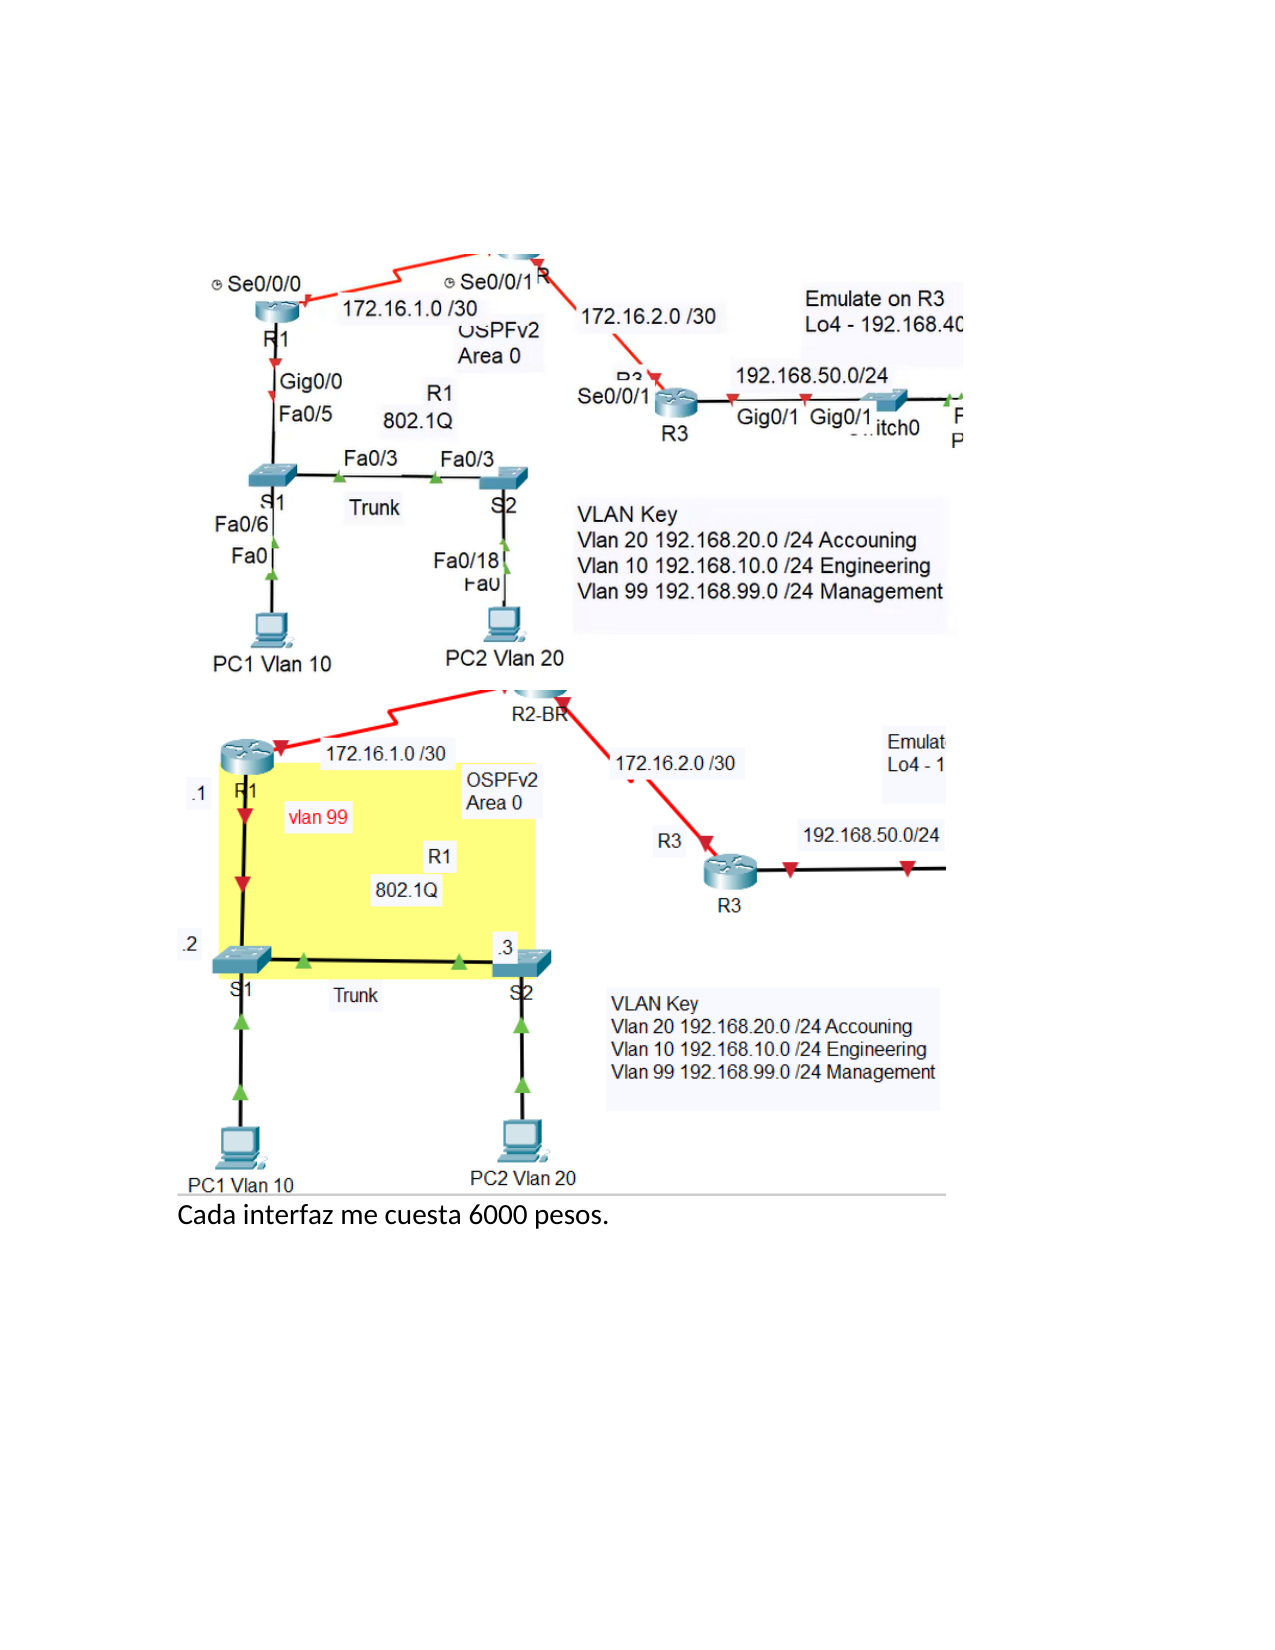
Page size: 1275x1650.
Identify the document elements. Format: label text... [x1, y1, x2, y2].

picture [177, 254, 964, 1196]
text Cada interfaz me cuesta 6000 pesos. [177, 1196, 1098, 1231]
